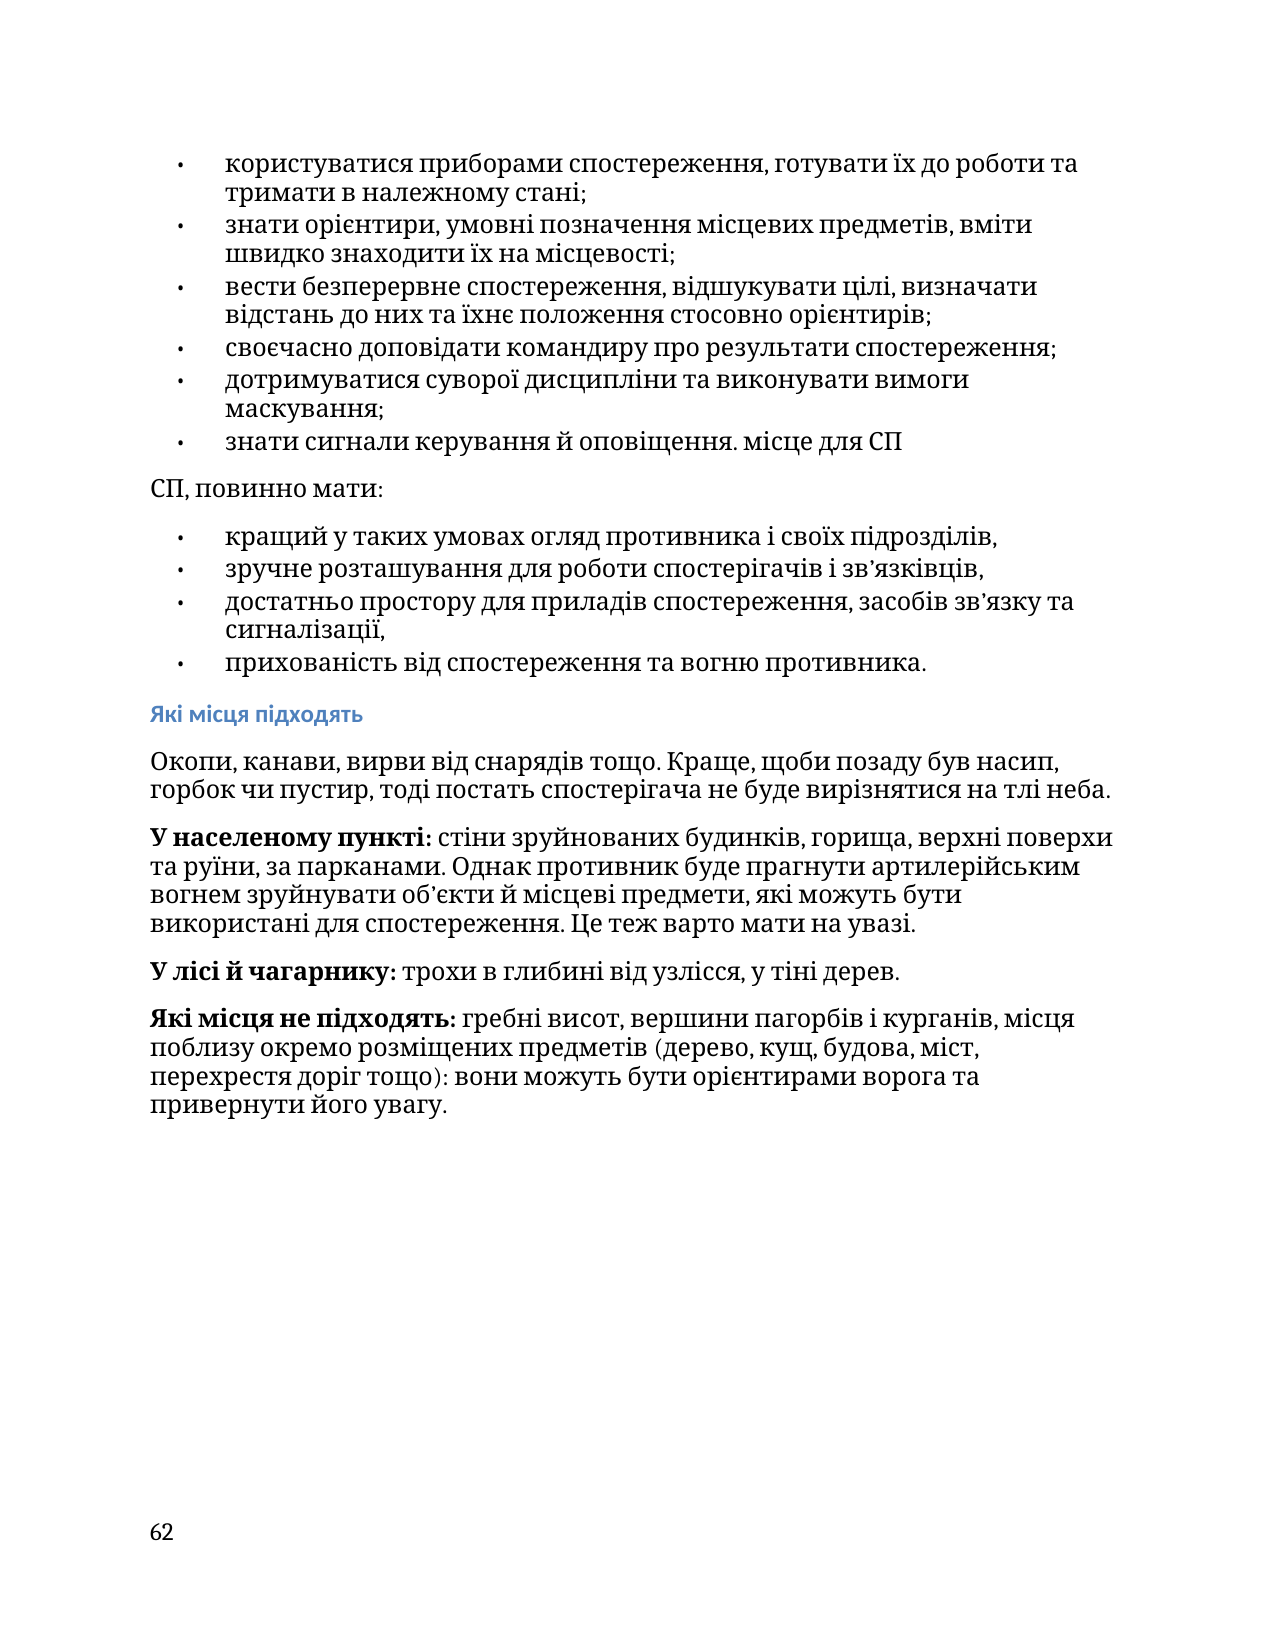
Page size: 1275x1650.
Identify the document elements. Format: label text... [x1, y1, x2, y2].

text У населеному пункті: стіни зруйнованих будинків, горища, верхні поверхи та руїни, за парканами. Однак противник буде прагнути артилерійським вогнем зруйнувати об’єкти й місцеві предмети, які можуть бути використані для спостереження. Це теж варто мати на увазі. [150, 824, 1125, 939]
text СП, повинно мати: [150, 475, 1125, 504]
subtitle Які місця підходять [150, 698, 1125, 729]
list користуватися приборами спостереження, готувати їх до роботи та тримати в належному стані; [175, 150, 1125, 207]
list прихованість від спостереження та вогню противника. [175, 649, 1125, 677]
text Окопи, канави, вирви від снарядів тощо. Краще, щоби позаду був насип, горбок чи пустир, тоді постать спостерігача не буде вирізнятися на тлі неба. [150, 748, 1125, 805]
list достатньо простору для приладів спостереження, засобів зв’язку та сигналізації, [175, 587, 1125, 645]
text Які місця не підходять: гребні висот, вершини пагорбів і курганів, місця поблизу окремо розміщених предметів (дерево, кущ, будова, міст, перехрестя доріг тощо): вони можуть бути орієнтирами ворога та привернути його увагу. [150, 1005, 1125, 1120]
list вести безперервне спостереження, відшукувати цілі, визначати відстань до них та їхнє положення стосовно орієнтирів; [175, 272, 1125, 330]
list дотримуватися суворої дисципліни та виконувати вимоги маскування; [175, 366, 1125, 424]
text У лісі й чагарнику: трохи в глибині від узлісся, у тіні дерев. [150, 958, 1125, 986]
list зручне розташування для роботи спостерігачів і зв’язківців, [175, 555, 1125, 584]
list знати орієнтири, умовні позначення місцевих предметів, вміти швидко знаходити їх на місцевості; [175, 211, 1125, 269]
list знати сигнали керування й оповіщення. місце для СП [175, 427, 1125, 456]
list своєчасно доповідати командиру про результати спостереження; [175, 334, 1125, 362]
list кращий у таких умовах огляд противника і своїх підрозділів, [175, 522, 1125, 551]
